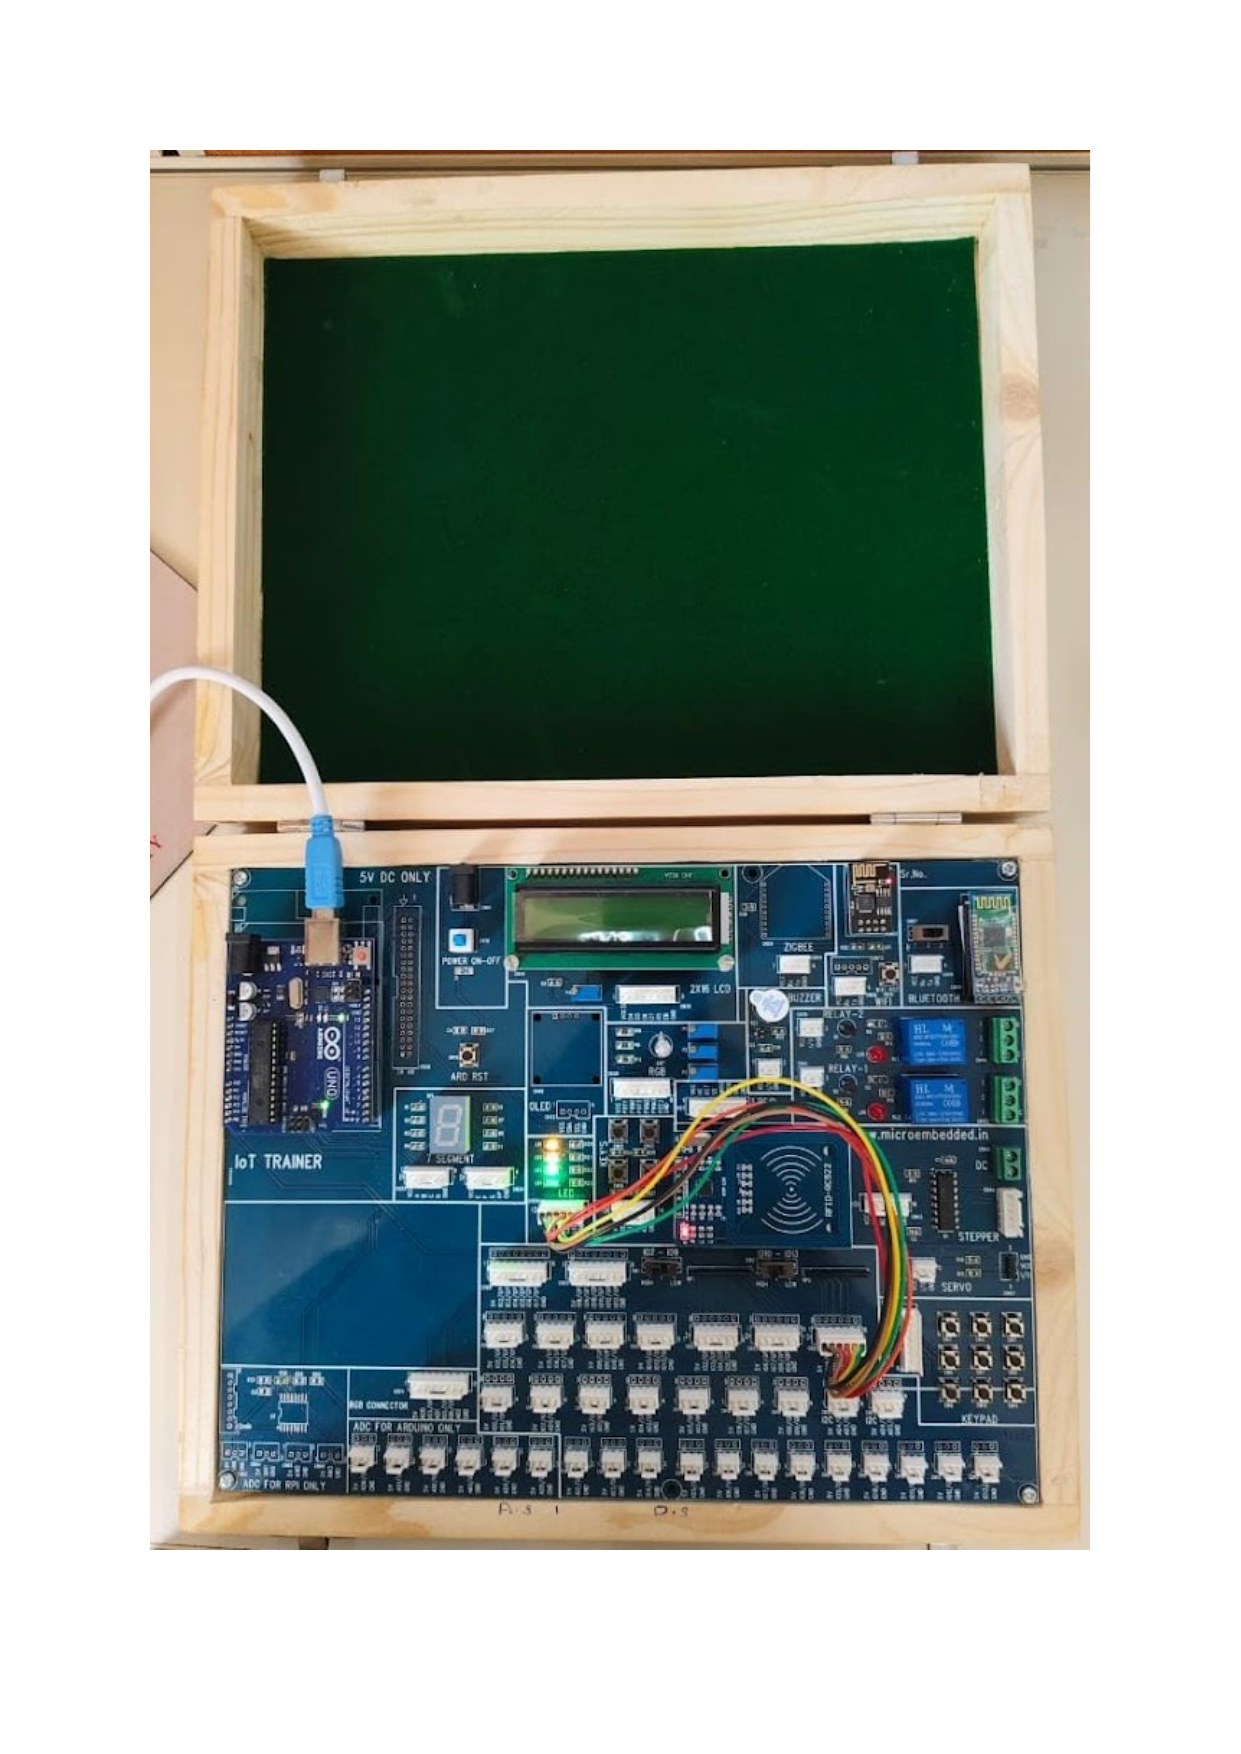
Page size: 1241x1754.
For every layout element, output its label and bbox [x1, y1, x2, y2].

picture [150, 150, 1091, 1550]
